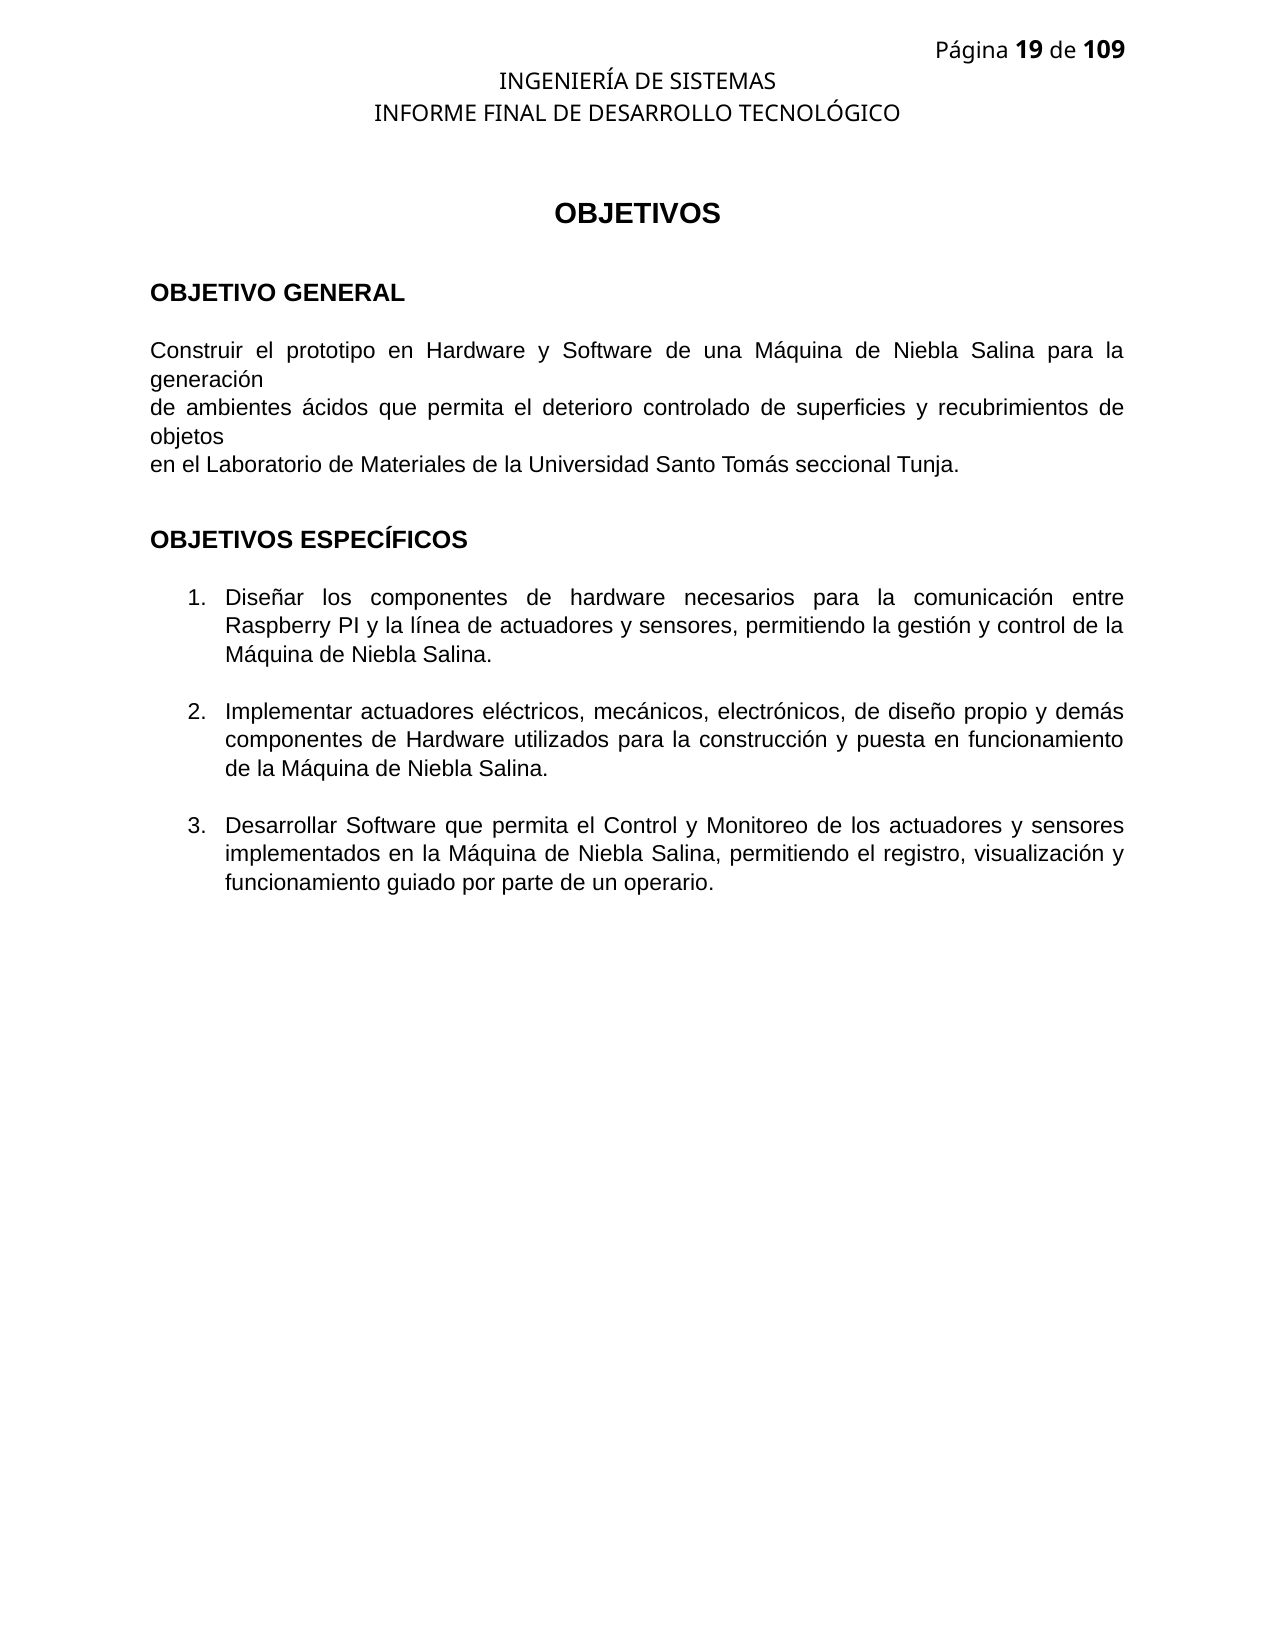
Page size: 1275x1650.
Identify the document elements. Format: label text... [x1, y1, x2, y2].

list Implementar actuadores eléctricos, mecánicos, electrónicos, de diseño propio y demás componentes de Hardware utilizados para la construcción y puesta en funcionamiento de la Máquina de Niebla Salina. [187, 698, 1125, 781]
subtitle OBJETIVOS [150, 197, 1125, 230]
list Diseñar los componentes de hardware necesarios para la comunicación entre Raspberry PI y la línea de actuadores y sensores, permitiendo la gestión y control de la Máquina de Niebla Salina. [187, 584, 1125, 667]
text en el Laboratorio de Materiales de la Universidad Santo Tomás seccional Tunja. [150, 451, 1125, 477]
text Construir el prototipo en Hardware y Software de una Máquina de Niebla Salina para la generación [150, 337, 1125, 392]
text de ambientes ácidos que permita el deterioro controlado de superficies y recubrimientos de objetos [150, 394, 1125, 449]
subtitle OBJETIVOS ESPECÍFICOS [150, 524, 1125, 553]
list Desarrollar Software que permita el Control y Monitoreo de los actuadores y sensores implementados en la Máquina de Niebla Salina, permitiendo el registro, visualización y funcionamiento guiado por parte de un operario. [187, 812, 1125, 895]
subtitle OBJETIVO GENERAL [150, 278, 1125, 307]
